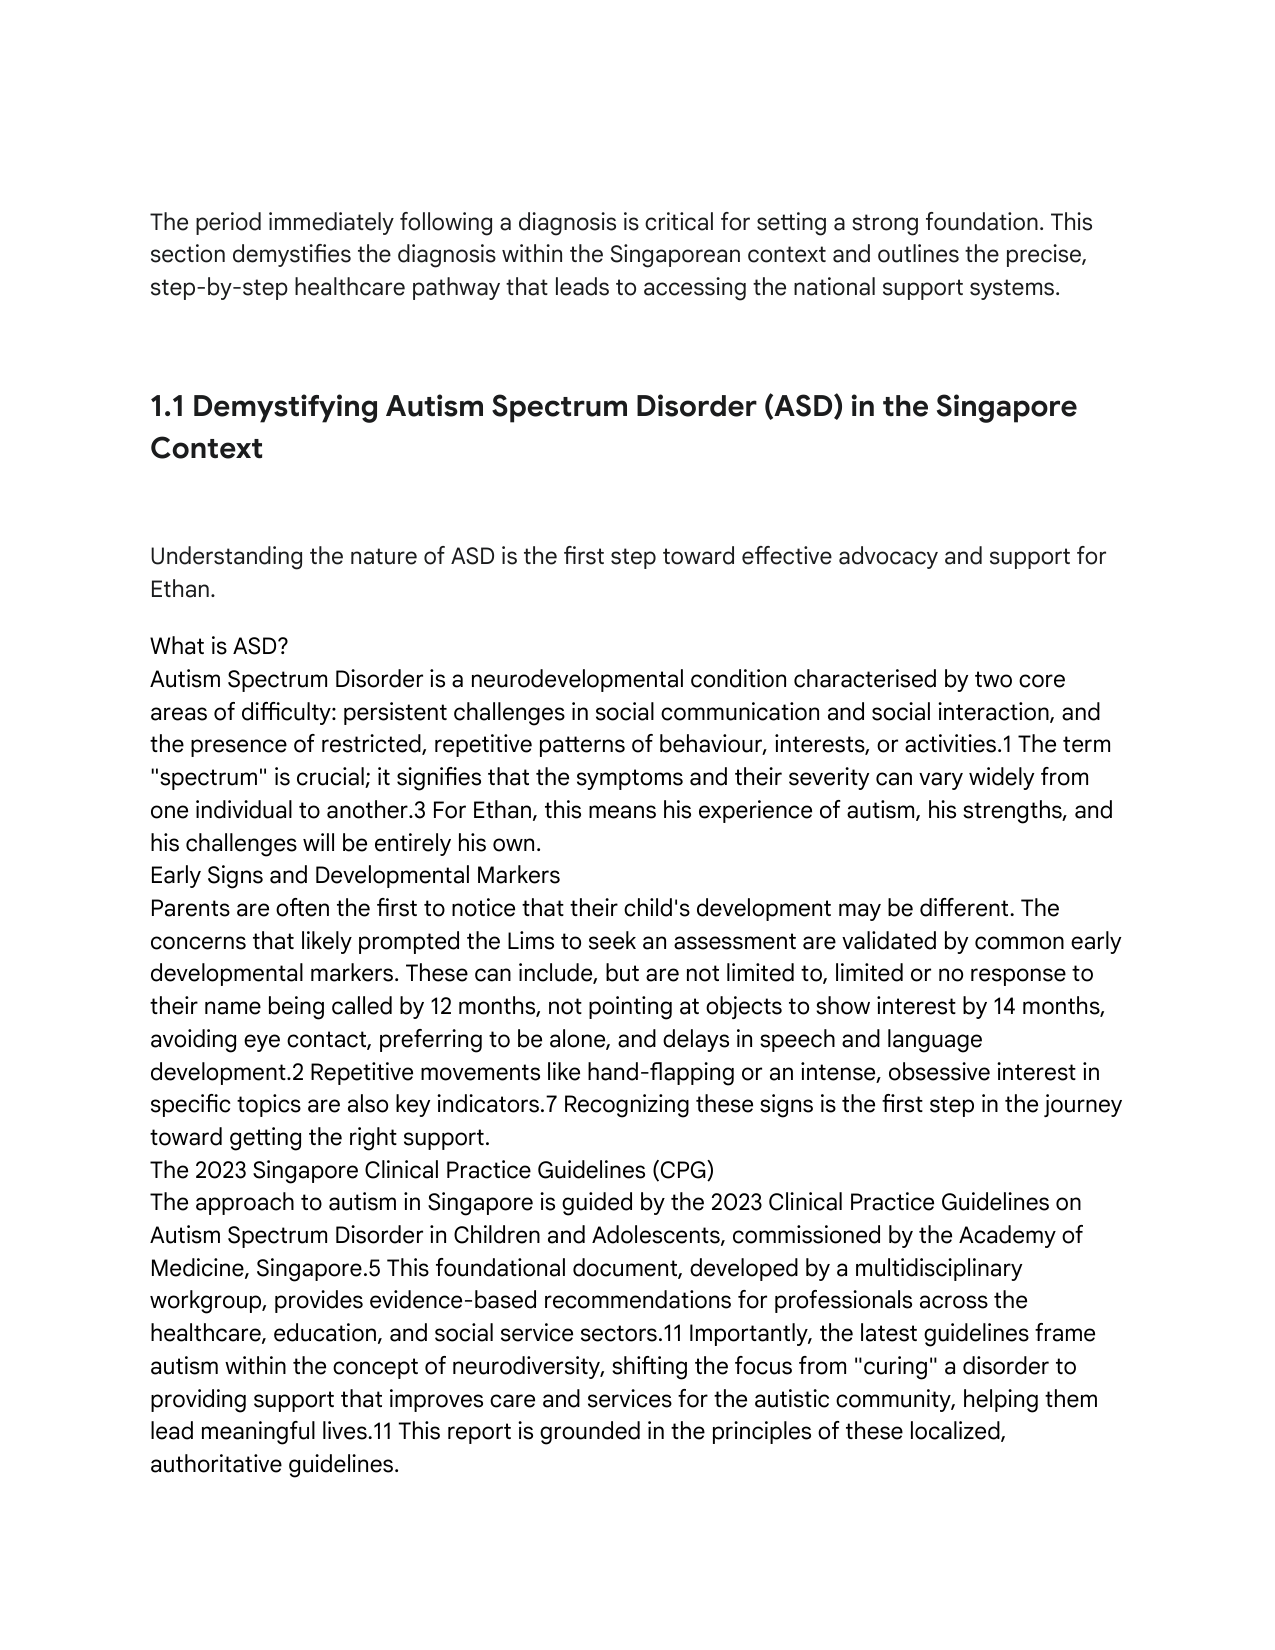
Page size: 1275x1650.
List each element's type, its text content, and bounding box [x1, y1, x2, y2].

text The 2023 Singapore Clinical Practice Guidelines (CPG) [150, 1156, 1125, 1184]
text The period immediately following a diagnosis is critical for setting a strong foundation. This section demystifies the diagnosis within the Singaporean context and outlines the precise, step-by-step healthcare pathway that leads to accessing the national support systems. [150, 208, 1125, 302]
text Parents are often the first to notice that their child's development may be different. The concerns that likely prompted the Lims to seek an assessment are validated by common early developmental markers. These can include, but are not limited to, limited or no response to their name being called by 12 months, not pointing at objects to show interest by 14 months, avoiding eye contact, preferring to be alone, and delays in speech and language development.2 Repetitive movements like hand-flapping or an intense, obsessive interest in specific topics are also key indicators.7 Recognizing these signs is the first step in the journey toward getting the right support. [150, 894, 1125, 1152]
text Understanding the nature of ASD is the first step toward effective advocacy and support for Ethan. [150, 542, 1125, 603]
subtitle 1.1 Demystifying Autism Spectrum Disorder (ASD) in the Singapore Context [150, 388, 1125, 467]
text Autism Spectrum Disorder is a neurodevelopmental condition characterised by two core areas of difficulty: persistent challenges in social communication and social interaction, and the presence of restricted, repetitive patterns of behaviour, interests, or activities.1 The term "spectrum" is crucial; it signifies that the symptoms and their severity can vary widely from one individual to another.3 For Ethan, this means his experience of autism, his strengths, and his challenges will be entirely his own. [150, 665, 1125, 857]
text The approach to autism in Singapore is guided by the 2023 Clinical Practice Guidelines on Autism Spectrum Disorder in Children and Adolescents, commissioned by the Academy of Medicine, Singapore.5 This foundational document, developed by a multidisciplinary workgroup, provides evidence-based recommendations for professionals across the healthcare, education, and social service sectors.11 Importantly, the latest guidelines frame autism within the concept of neurodiversity, shifting the focus from "curing" a disorder to providing support that improves care and services for the autistic community, helping them lead meaningful lives.11 This report is grounded in the principles of these localized, authoritative guidelines. [150, 1188, 1125, 1479]
text Early Signs and Developmental Markers [150, 861, 1125, 890]
text What is ASD? [150, 632, 1125, 661]
